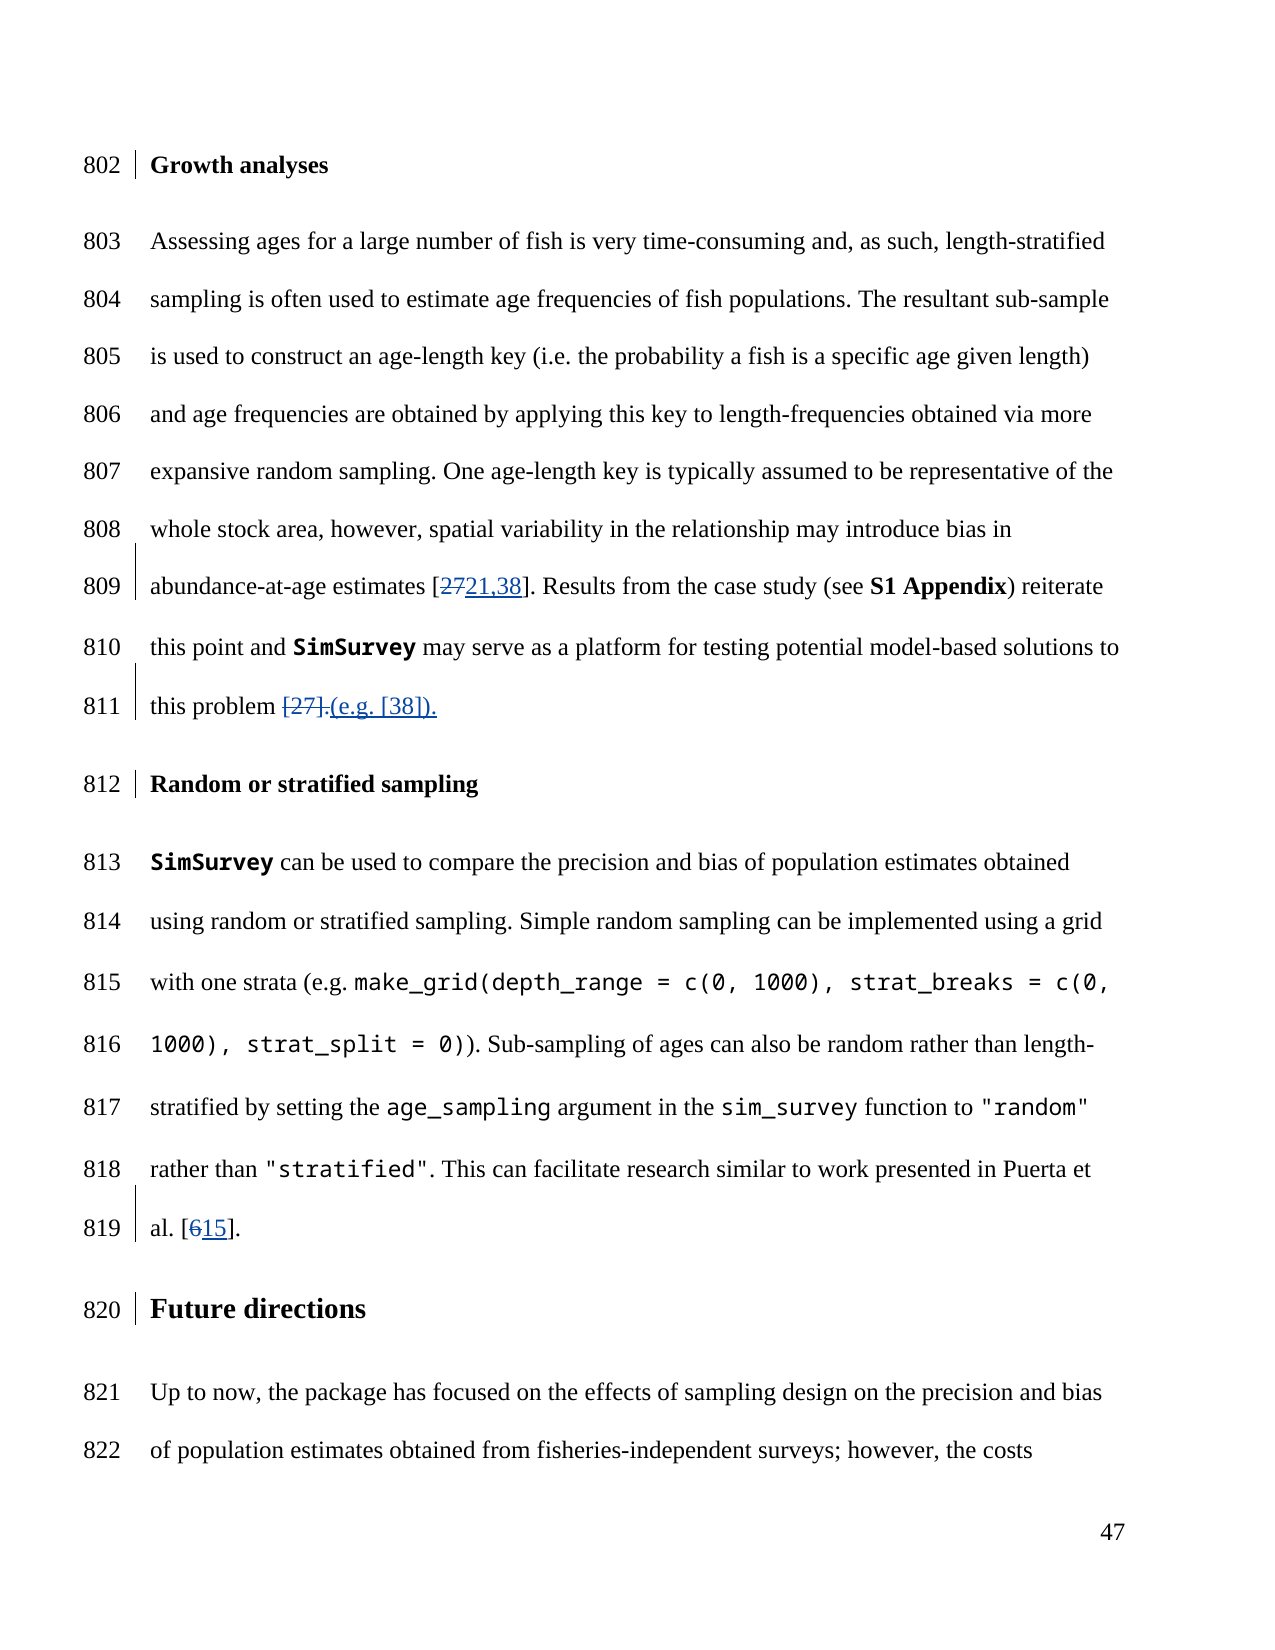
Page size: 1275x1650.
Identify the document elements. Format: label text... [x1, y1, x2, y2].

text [150, 1377, 1125, 1464]
text Assessing ages for a large number of fish is very time-consuming and, as such, length-stratified sampling is often used to estimate age frequencies of fish populations. The resultant sub-sample is used to construct an age-length key (i.e. the probability a fish is a specific age given length) and age frequencies are obtained by applying this key to length-frequencies obtained via more expansive random sampling. One age-length key is typically assumed to be representative of the whole stock area, however, spatial variability in the relationship may introduce bias in abundance-at-age estimates []. Results from the case study (see S1 Appendix) reiterate this point and SimSurvey may serve as a platform for testing potential model-based solutions to this problem [150, 226, 1125, 720]
subtitle Random or stratified sampling [150, 769, 1125, 798]
text SimSurvey can be used to compare the precision and bias of population estimates obtained using random or stratified sampling. Simple random sampling can be implemented using a grid with one strata (e.g. make_grid(depth_range = c(0, 1000), strat_breaks = c(0, 1000), strat_split = 0)). Sub-sampling of ages can also be random rather than length-stratified by setting the age_sampling argument in the sim_survey function to "random" rather than "stratified". This can facilitate research similar to work presented in Puerta et al. []. [150, 846, 1125, 1242]
subtitle Future directions [150, 1292, 1125, 1325]
subtitle Growth analyses [150, 150, 1125, 179]
